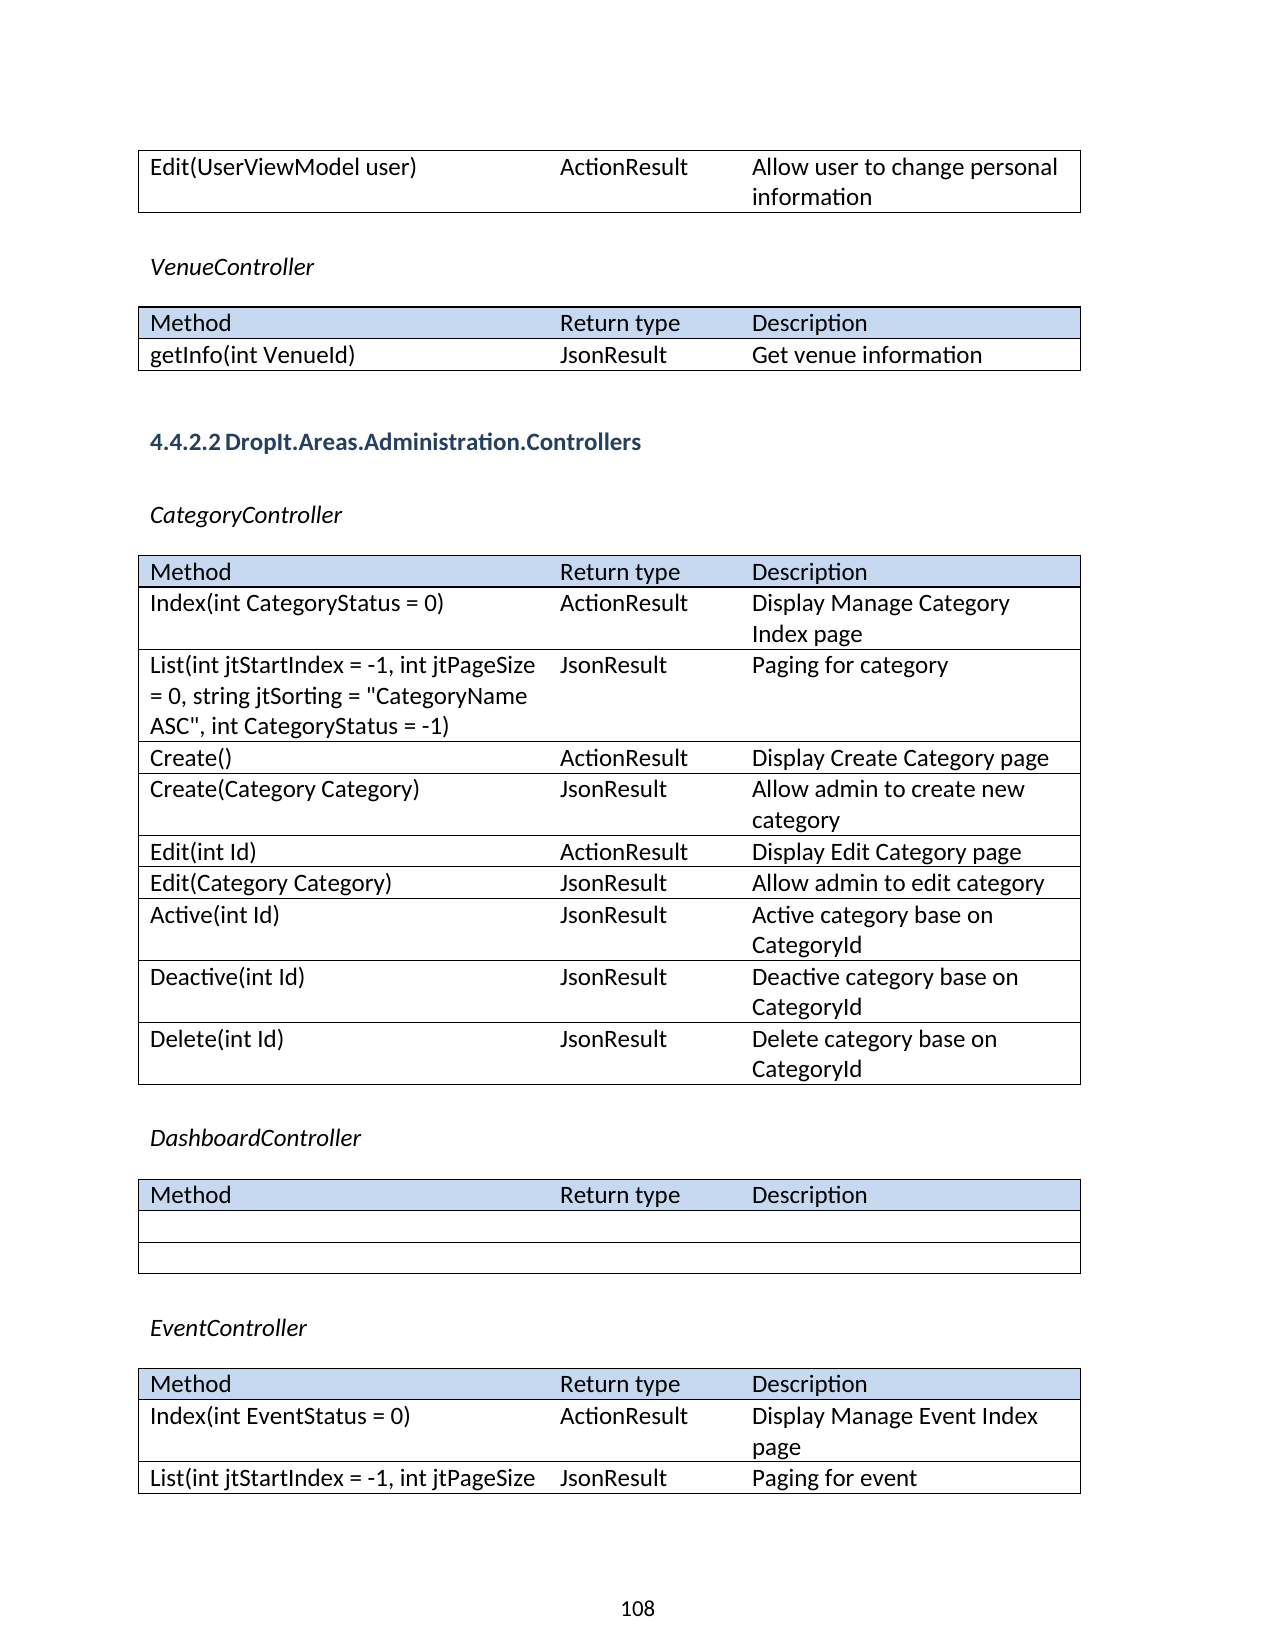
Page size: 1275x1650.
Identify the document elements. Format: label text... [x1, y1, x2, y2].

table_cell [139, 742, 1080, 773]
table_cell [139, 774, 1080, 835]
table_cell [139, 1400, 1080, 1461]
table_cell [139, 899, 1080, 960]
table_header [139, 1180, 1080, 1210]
subtitle 4.4.2.2 DropIt.Areas.Administration.Controllers [150, 426, 1125, 457]
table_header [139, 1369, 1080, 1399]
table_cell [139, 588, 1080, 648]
text CategoryController [150, 499, 1125, 529]
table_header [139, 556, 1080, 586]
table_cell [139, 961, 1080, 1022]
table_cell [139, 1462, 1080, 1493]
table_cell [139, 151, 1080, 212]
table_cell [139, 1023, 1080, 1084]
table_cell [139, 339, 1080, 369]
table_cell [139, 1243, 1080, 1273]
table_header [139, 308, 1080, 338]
text EventController [150, 1312, 1125, 1342]
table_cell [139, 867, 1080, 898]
text VenueController [150, 251, 1125, 281]
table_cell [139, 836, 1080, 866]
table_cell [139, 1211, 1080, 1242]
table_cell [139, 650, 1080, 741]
text DashboardController [150, 1123, 1125, 1153]
